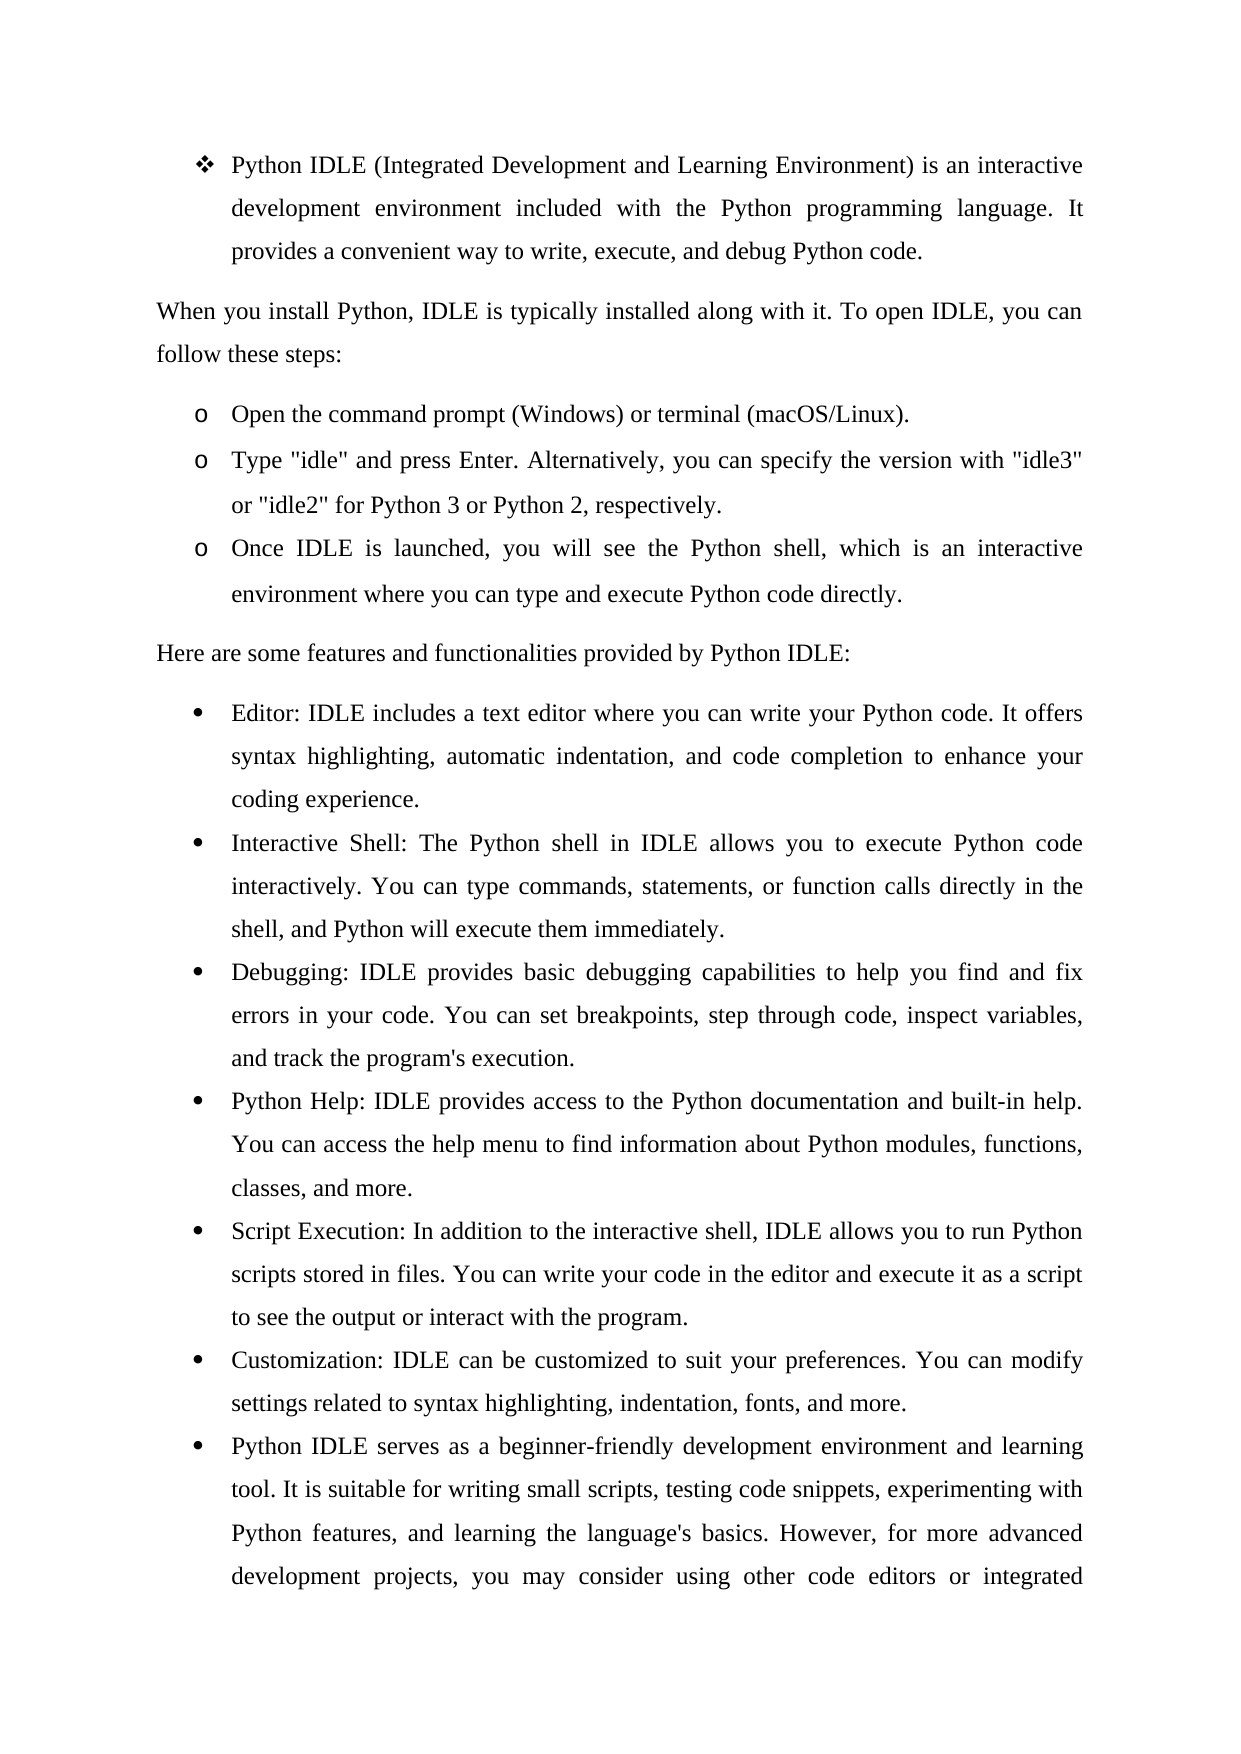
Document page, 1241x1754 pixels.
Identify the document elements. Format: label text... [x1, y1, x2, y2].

list Editor: IDLE includes a text editor where you can write your Python code. It offers syntax highlighting, automatic indentation, and code completion to enhance your coding experience. [193, 698, 1084, 813]
list Interactive Shell: The Python shell in IDLE allows you to execute Python code interactively. You can type commands, statements, or function calls directly in the shell, and Python will execute them immediately. [193, 828, 1084, 943]
list Python Help: IDLE provides access to the Python documentation and built-in help. You can access the help menu to find information about Python modules, functions, classes, and more. [193, 1086, 1084, 1201]
list Debugging: IDLE provides basic debugging capabilities to help you find and fix errors in your code. You can set breakpoints, step through code, inspect variables, and track the program's execution. [193, 957, 1084, 1072]
list Script Execution: In addition to the interactive shell, IDLE allows you to run Python scripts stored in files. You can write your code in the editor and execute it as a script to see the output or interact with the program. [193, 1216, 1084, 1331]
list Type "idle" and press Enter. Alternatively, you can specify the version with "idle3" or "idle2" for Python 3 or Python 2, respectively. [193, 445, 1084, 519]
list Once IDLE is launched, you will see the Python shell, which is an interactive environment where you can type and execute Python code directly. [193, 533, 1084, 607]
text When you install Python, IDLE is typically installed along with it. To open IDLE, you can follow these steps: [156, 296, 1084, 368]
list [193, 1431, 1084, 1589]
list Python IDLE (Integrated Development and Learning Environment) is an interactive development environment included with the Python programming language. It provides a convenient way to write, execute, and debug Python code. [193, 150, 1084, 265]
list Customization: IDLE can be customized to suit your preferences. You can modify settings related to syntax highlighting, indentation, fonts, and more. [193, 1345, 1084, 1417]
list Open the command prompt (Windows) or terminal (macOS/Linux). [193, 399, 1084, 430]
text Here are some features and functionalities provided by Python IDLE: [156, 638, 1084, 667]
